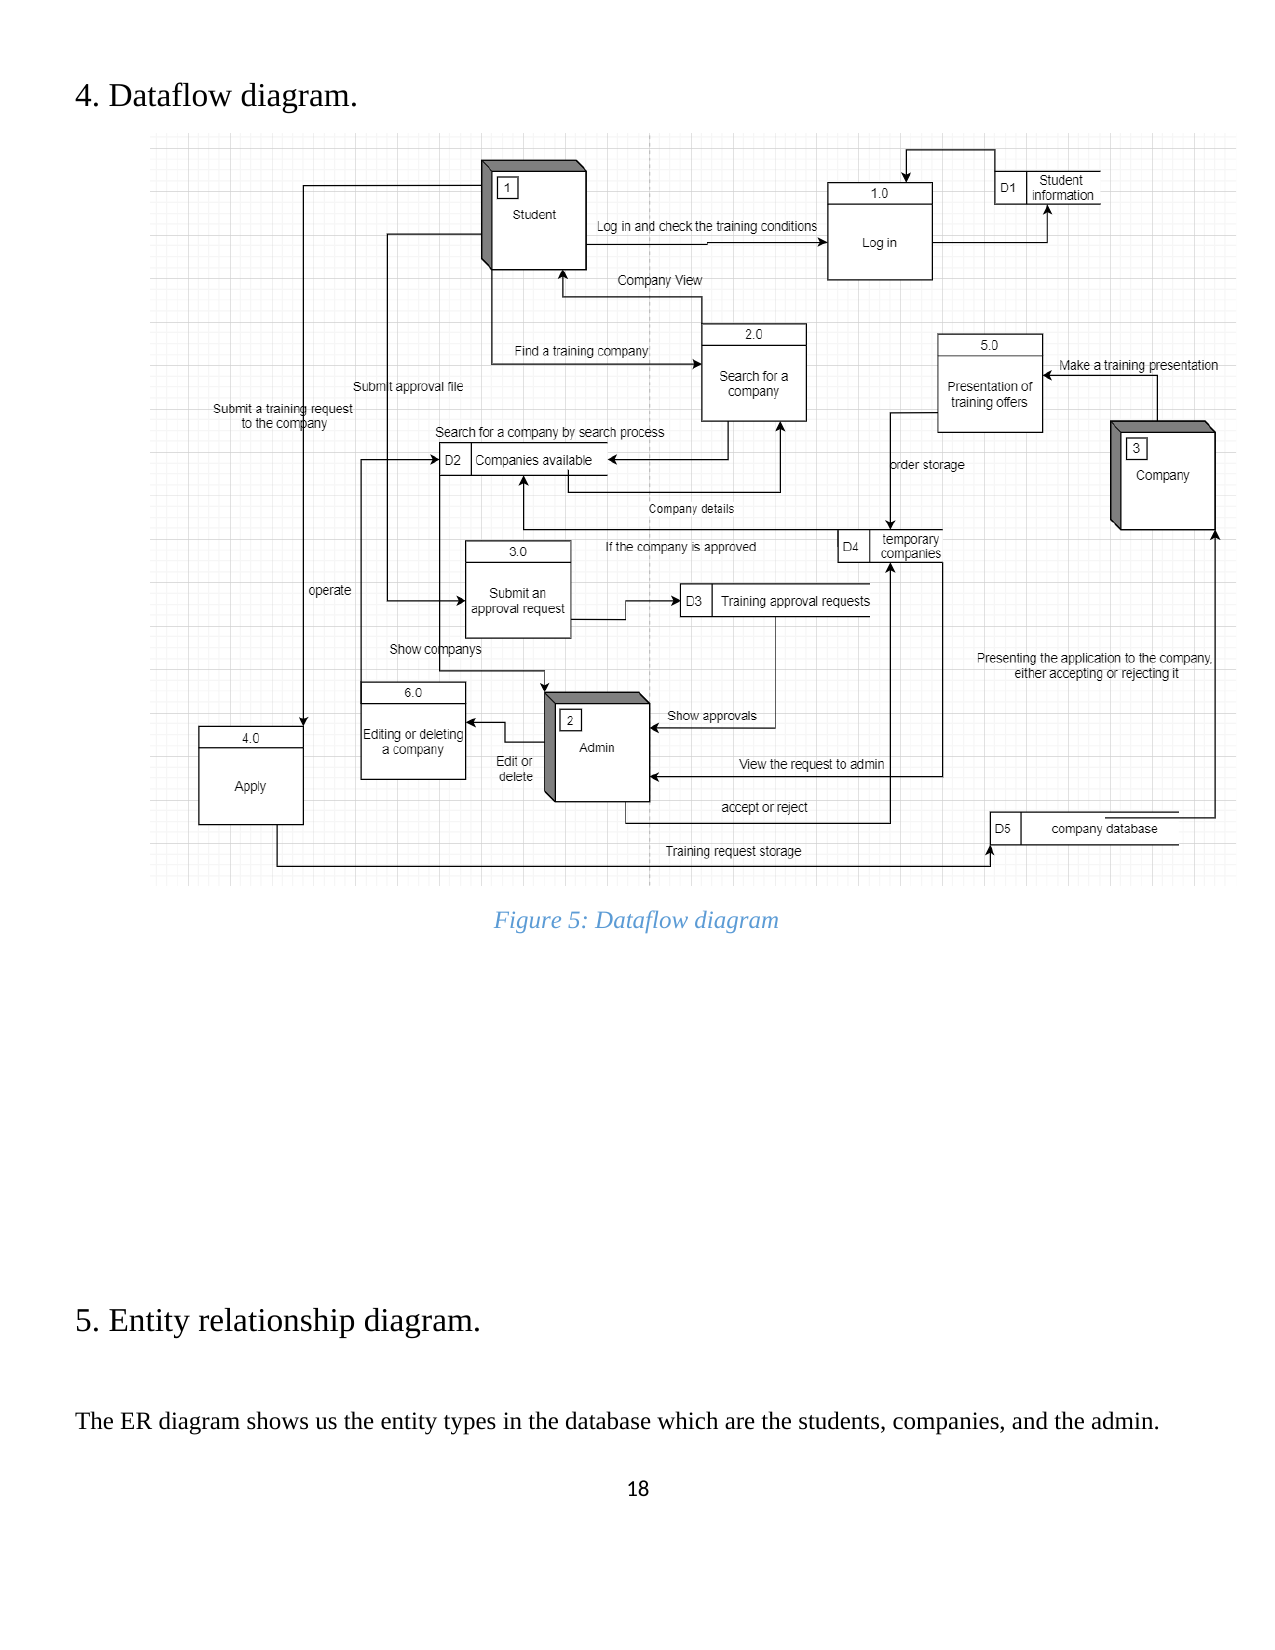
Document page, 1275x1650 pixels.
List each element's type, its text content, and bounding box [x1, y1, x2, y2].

text 5. Entity relationship diagram. [75, 1301, 1200, 1339]
picture [150, 133, 1237, 886]
text 4. Dataflow diagram. [75, 75, 1200, 113]
text Figure 5: Dataflow diagram [75, 905, 1200, 933]
text The ER diagram shows us the entity types in the database which are the students, companies, and the admin. [75, 1406, 1200, 1465]
